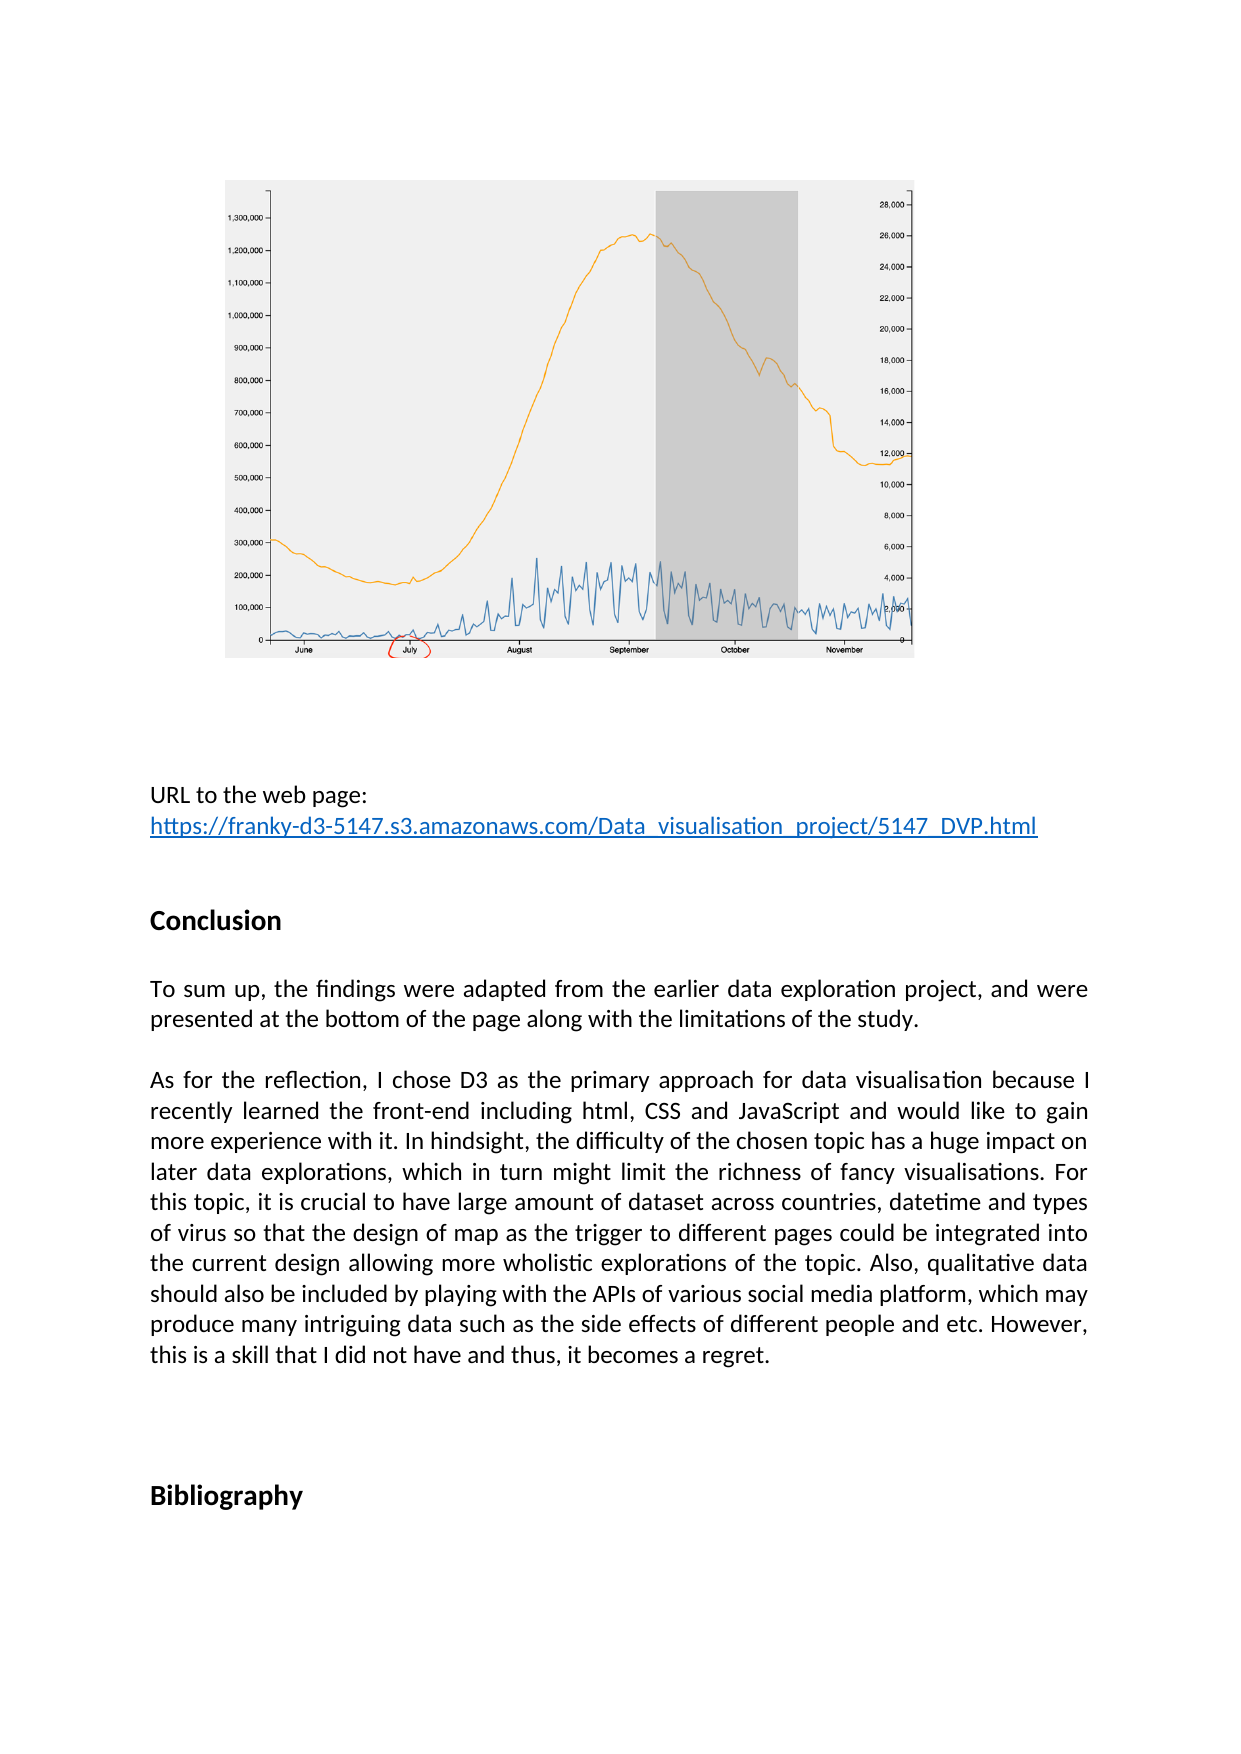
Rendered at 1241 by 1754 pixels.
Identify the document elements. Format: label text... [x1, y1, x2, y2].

picture [225, 180, 915, 658]
text Bibliography [150, 1477, 1090, 1512]
text https://franky-d3-5147.s3.amazonaws.com/Data_visualisation_project/5147_DVP.html [150, 810, 1090, 841]
text To sum up, the findings were adapted from the earlier data exploration project, and were presented at the bottom of the page along with the limitations of the study. [150, 973, 1090, 1034]
text Conclusion [150, 902, 1090, 937]
text As for the reflection, I chose D3 as the primary approach for data visualisation because I recently learned the front-end including html, CSS and JavaScript and would like to gain more experience with it. In hindsight, the difficulty of the chosen topic has a huge impact on later data explorations, which in turn might limit the richness of fancy visualisations. For this topic, it is crucial to have large amount of dataset across countries, datetime and types of virus so that the design of map as the trigger to different pages could be integrated into the current design allowing more wholistic explorations of the topic. Also, qualitative data should also be included by playing with the APIs of various social media platform, which may produce many intriguing data such as the side effects of different people and etc. However, this is a skill that I did not have and thus, it becomes a regret. [150, 1064, 1090, 1370]
text URL to the web page: [150, 779, 1090, 810]
